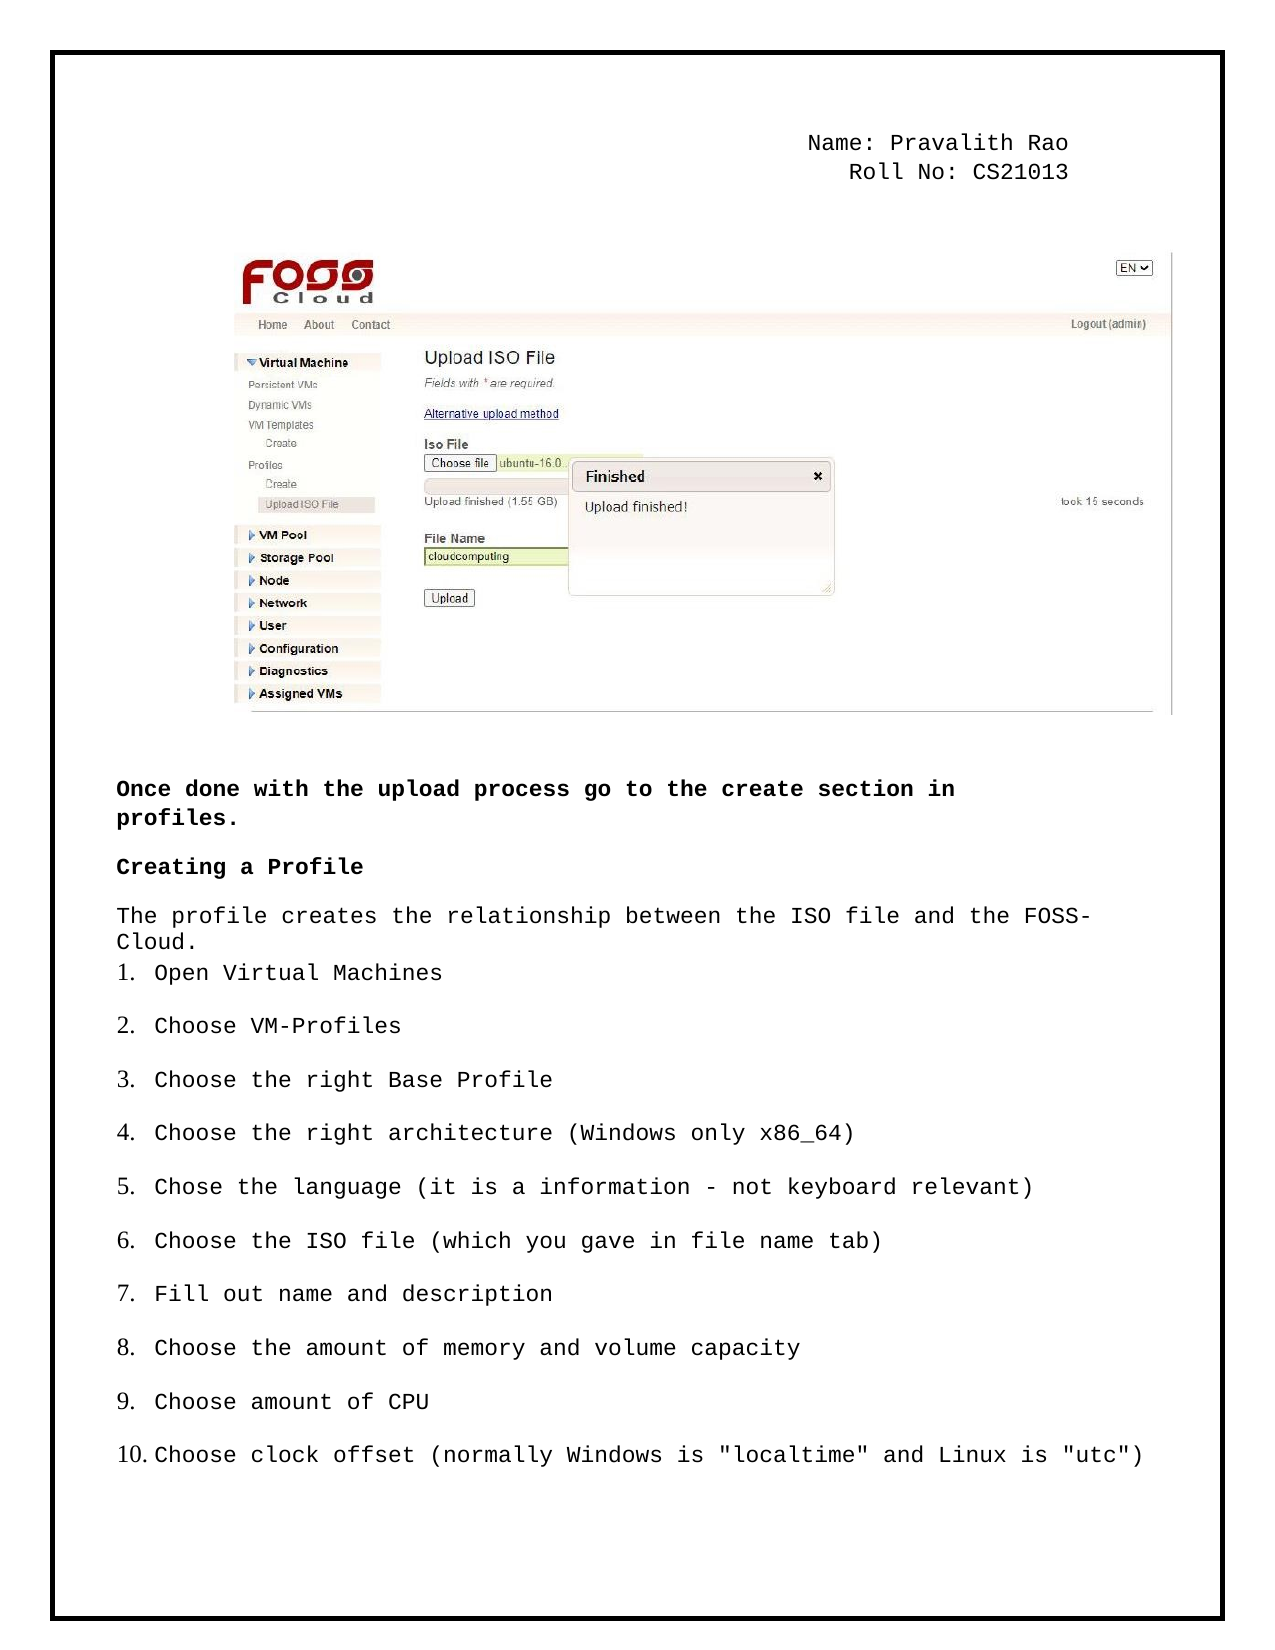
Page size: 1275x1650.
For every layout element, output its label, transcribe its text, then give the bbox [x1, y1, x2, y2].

picture [233, 241, 1174, 715]
list Chose the language (it is a information - not keyboard relevant) [117, 1171, 1169, 1201]
text Once done with the upload process go to the create section in profiles. [116, 777, 1080, 832]
list Choose the ISO file (which you gave in file name tab) [117, 1225, 1169, 1255]
list Open Virtual Machines [117, 957, 1169, 987]
list Choose clock offset (normally Windows is "localtime" and Linux is "utc") [117, 1439, 1169, 1469]
list Choose the amount of memory and volume capacity [117, 1332, 1169, 1362]
list Fill out name and description [117, 1278, 1169, 1309]
text Creating a Profile [116, 856, 1080, 882]
text The profile creates the relationship between the ISO file and the FOSS-Cloud. [116, 905, 1169, 957]
list Choose VM-Profiles [117, 1010, 1169, 1040]
list Choose the right Base Profile [117, 1064, 1169, 1094]
list Choose the right architecture (Windows only x86_64) [117, 1117, 1169, 1148]
list Choose amount of CPU [117, 1386, 1169, 1416]
